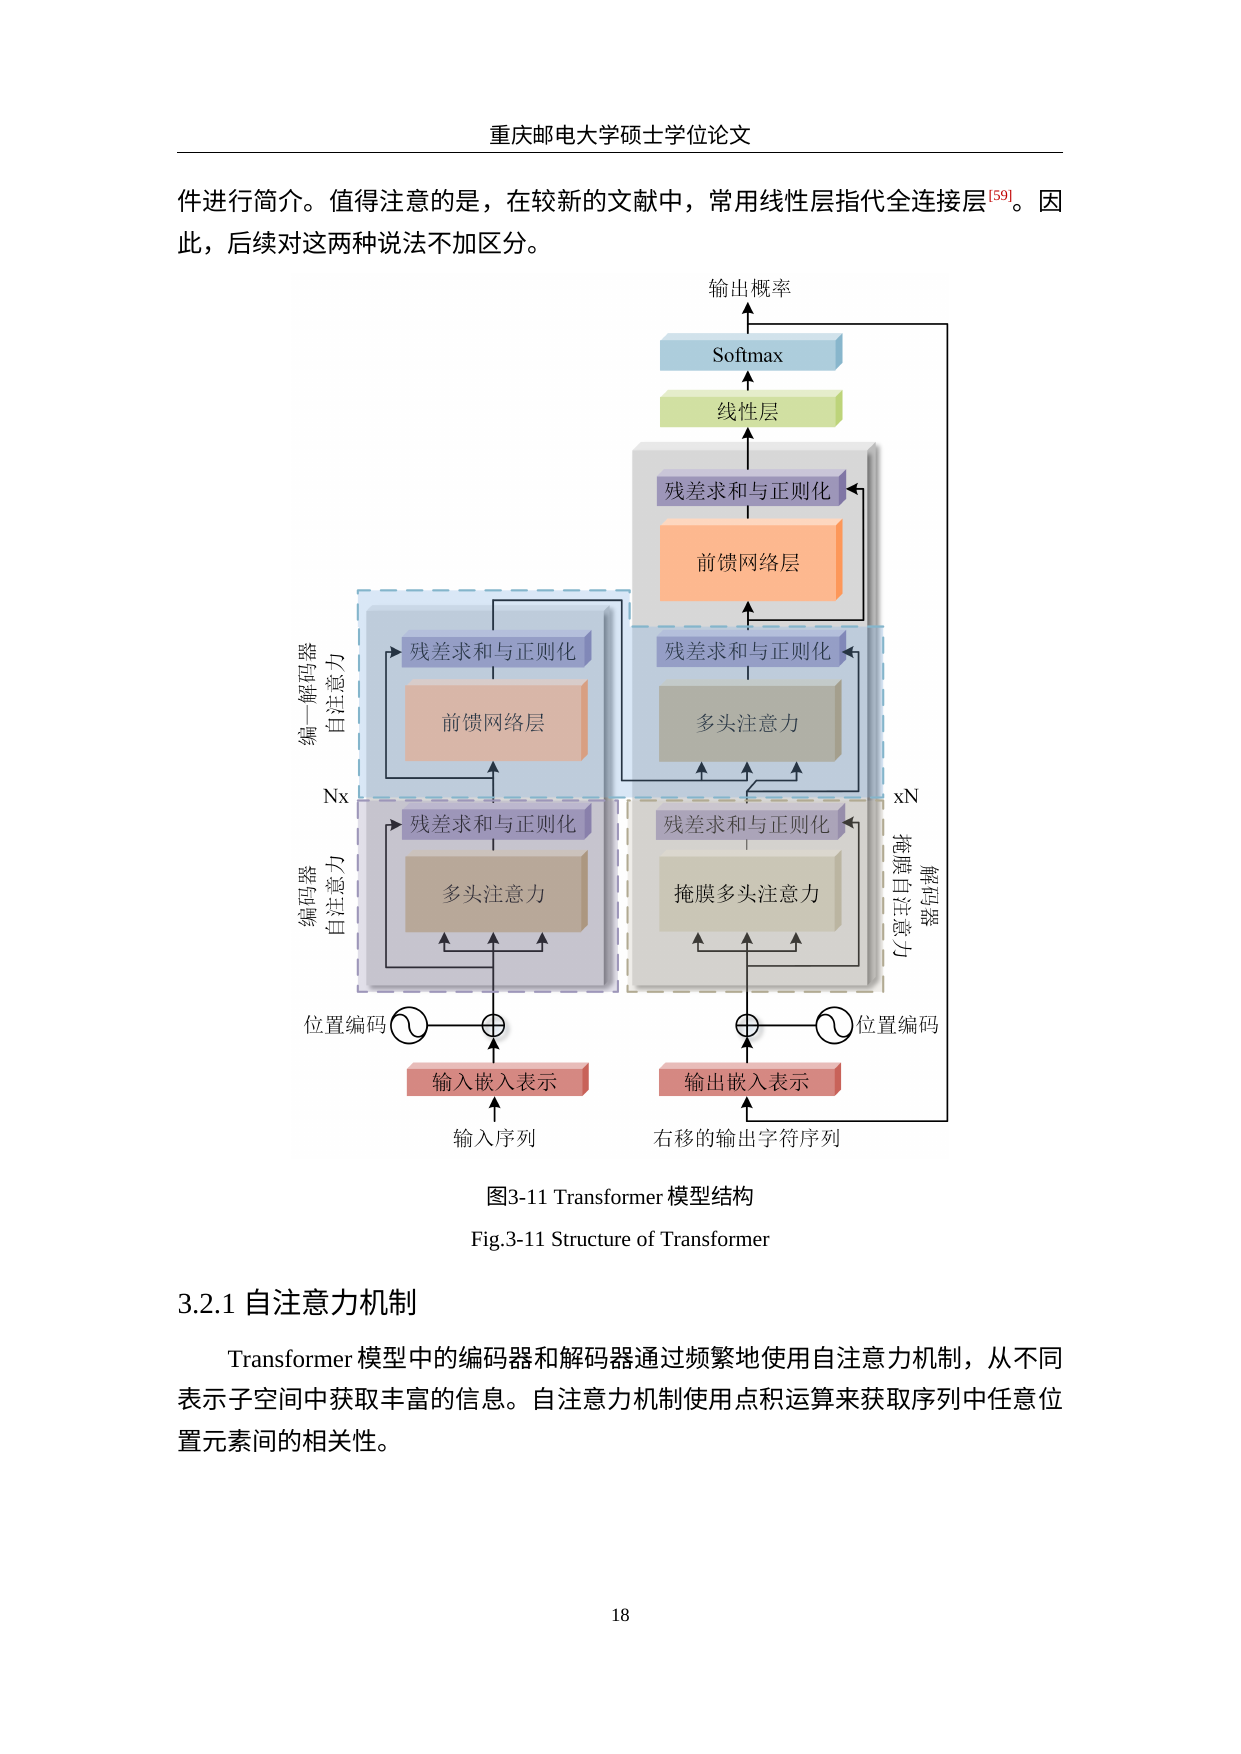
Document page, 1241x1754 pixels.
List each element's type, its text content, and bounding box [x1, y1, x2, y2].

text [177, 177, 1063, 261]
text Transformer模型中的编码器和解码器通过频繁地使用自注意力机制，从不同表示子空间中获取丰富的信息。自注意力机制使用点积运算来获取序列中任意位置元素间的相关性。 [177, 1334, 1063, 1459]
picture [291, 273, 949, 1159]
subtitle 自注意力机制 [177, 1280, 1063, 1321]
